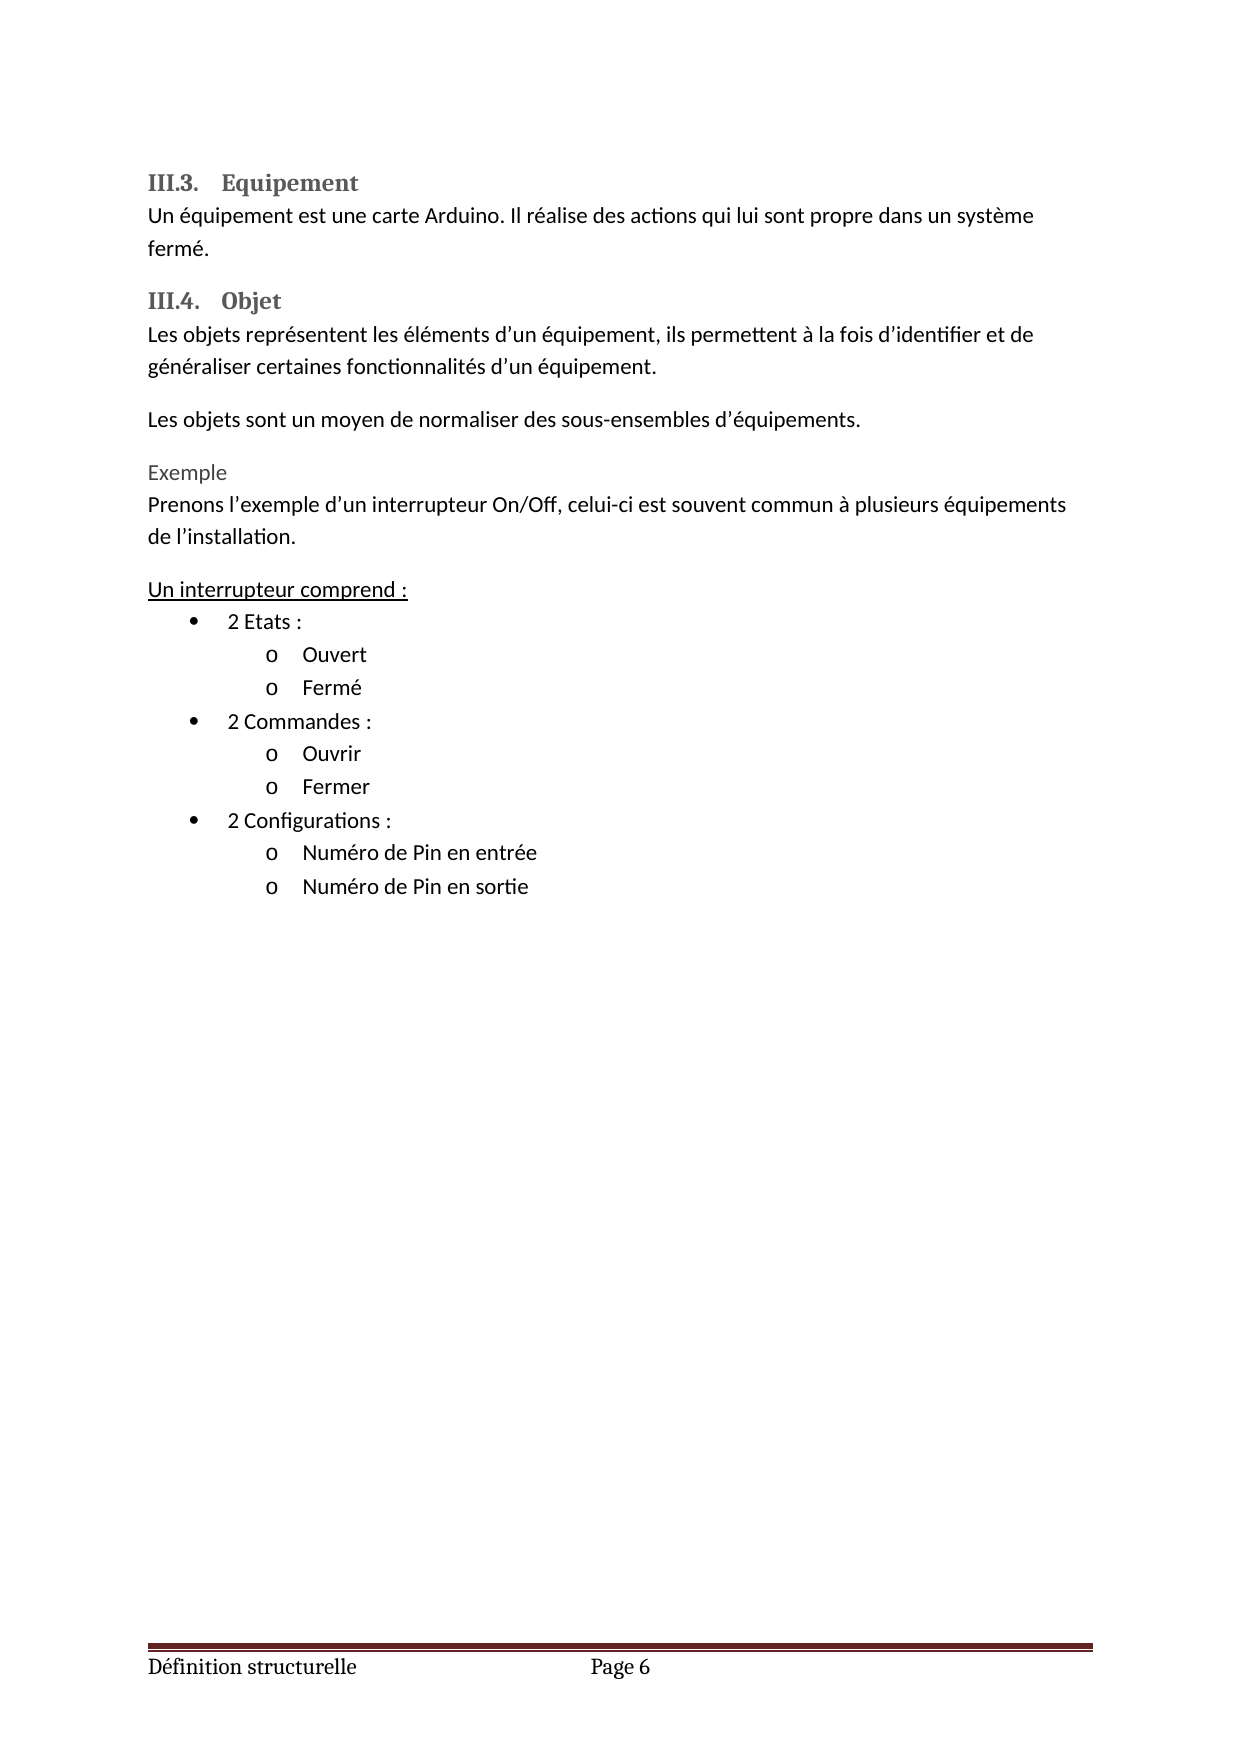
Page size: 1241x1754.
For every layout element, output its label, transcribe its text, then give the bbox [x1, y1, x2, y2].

text Les objets représentent les éléments d’un équipement, ils permettent à la fois d’identifier et de généraliser certaines fonctionnalités d’un équipement. [148, 320, 1093, 380]
list Ouvrir [265, 739, 1093, 768]
list Numéro de Pin en sortie [265, 872, 1093, 901]
list 2 Etats : [190, 607, 1093, 636]
subtitle Equipement [148, 168, 1093, 197]
list Ouvert [265, 640, 1093, 669]
list Fermer [265, 772, 1093, 802]
text Un interrupteur comprend : [148, 575, 1093, 603]
subtitle Objet [148, 287, 1093, 315]
list 2 Configurations : [190, 806, 1093, 834]
text Exemple [148, 458, 1093, 486]
list Numéro de Pin en entrée [265, 838, 1093, 867]
list 2 Commandes : [190, 707, 1093, 735]
text Prenons l’exemple d’un interrupteur On/Off, celui-ci est souvent commun à plusieurs équipements de l’installation. [148, 490, 1093, 550]
list Fermé [265, 673, 1093, 702]
text Les objets sont un moyen de normaliser des sous-ensembles d’équipements. [148, 405, 1093, 433]
text Un équipement est une carte Arduino. Il réalise des actions qui lui sont propre dans un système fermé. [148, 201, 1093, 262]
